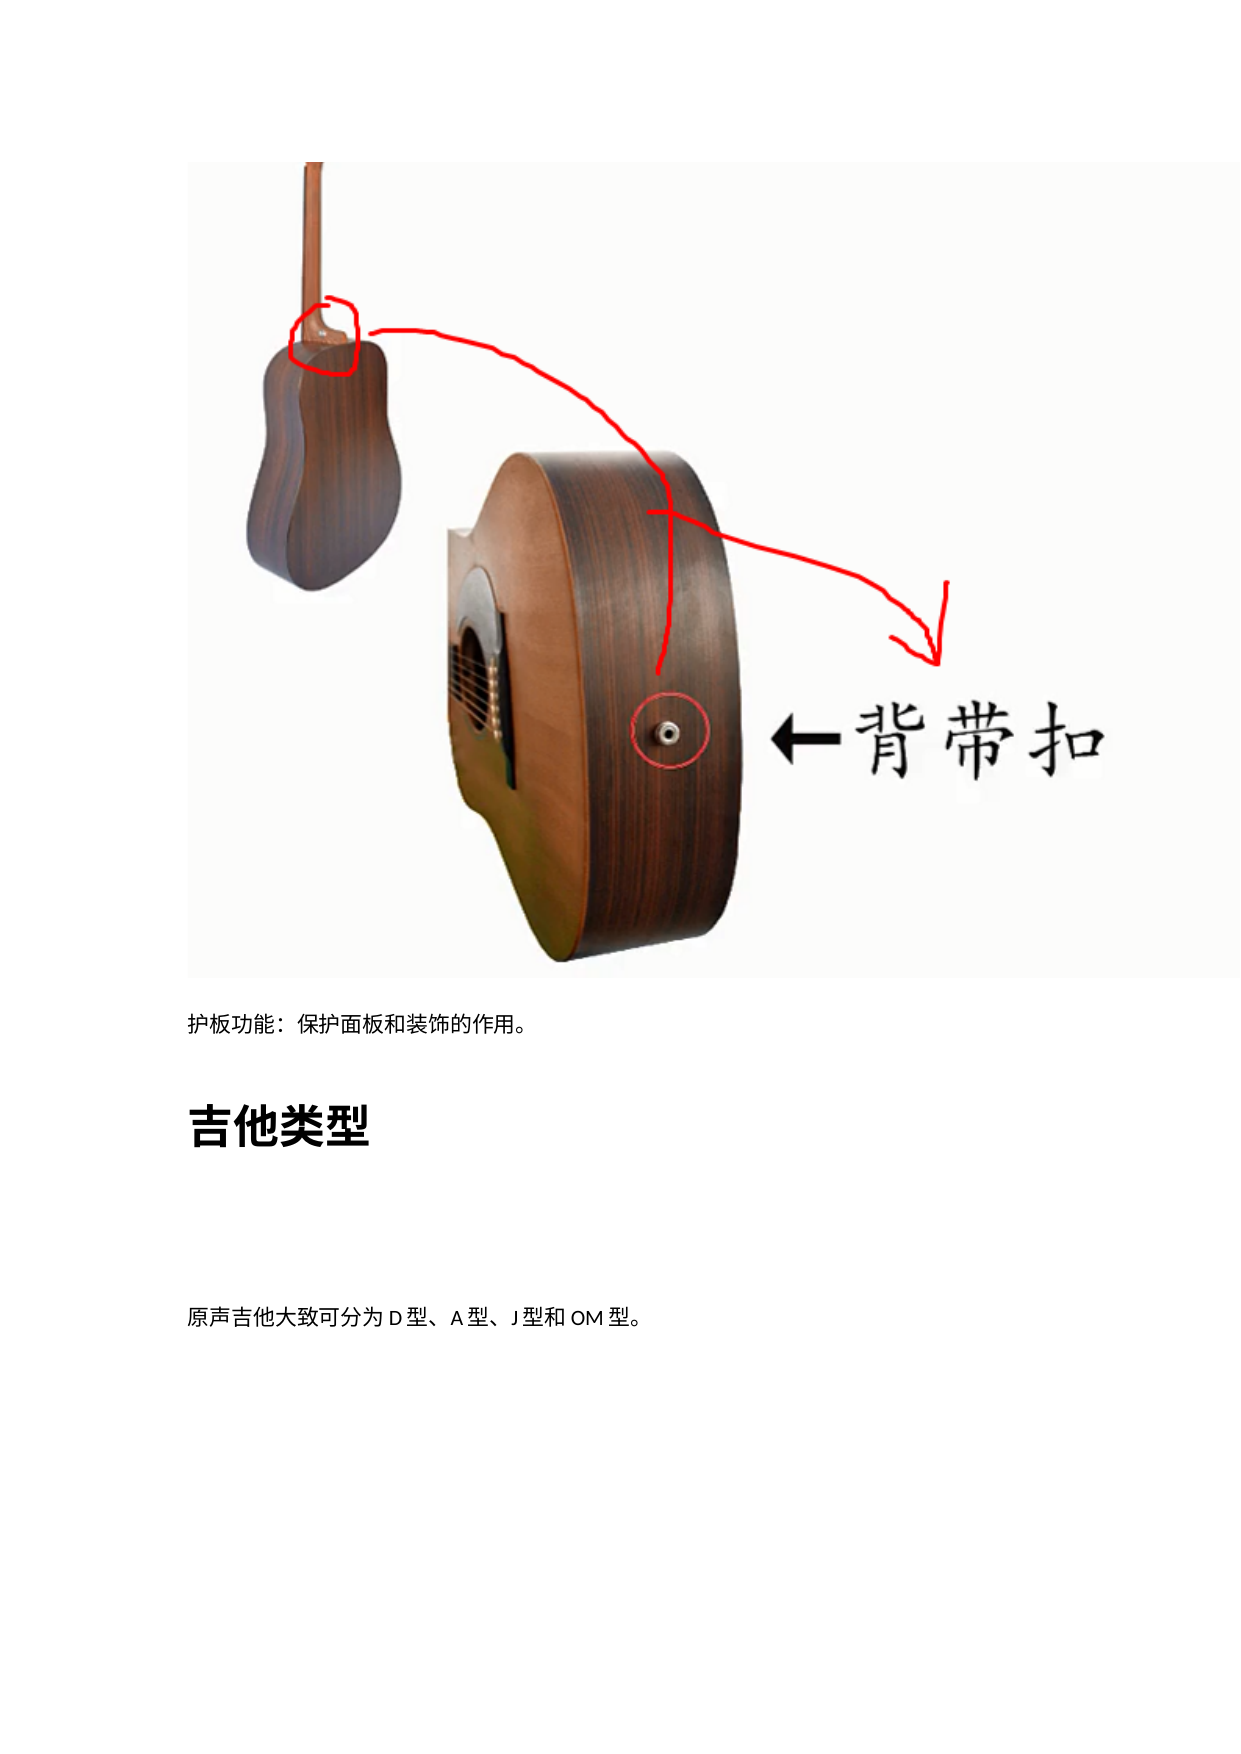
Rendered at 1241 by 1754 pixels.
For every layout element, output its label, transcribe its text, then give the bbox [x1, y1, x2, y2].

text 原声吉他大致可分为D型、A型、J型和OM型。 [187, 1299, 1053, 1332]
subtitle 吉他类型 [187, 1075, 1053, 1172]
text 护板功能：保护面板和装饰的作用。 [187, 1007, 1053, 1039]
picture [187, 162, 1241, 978]
